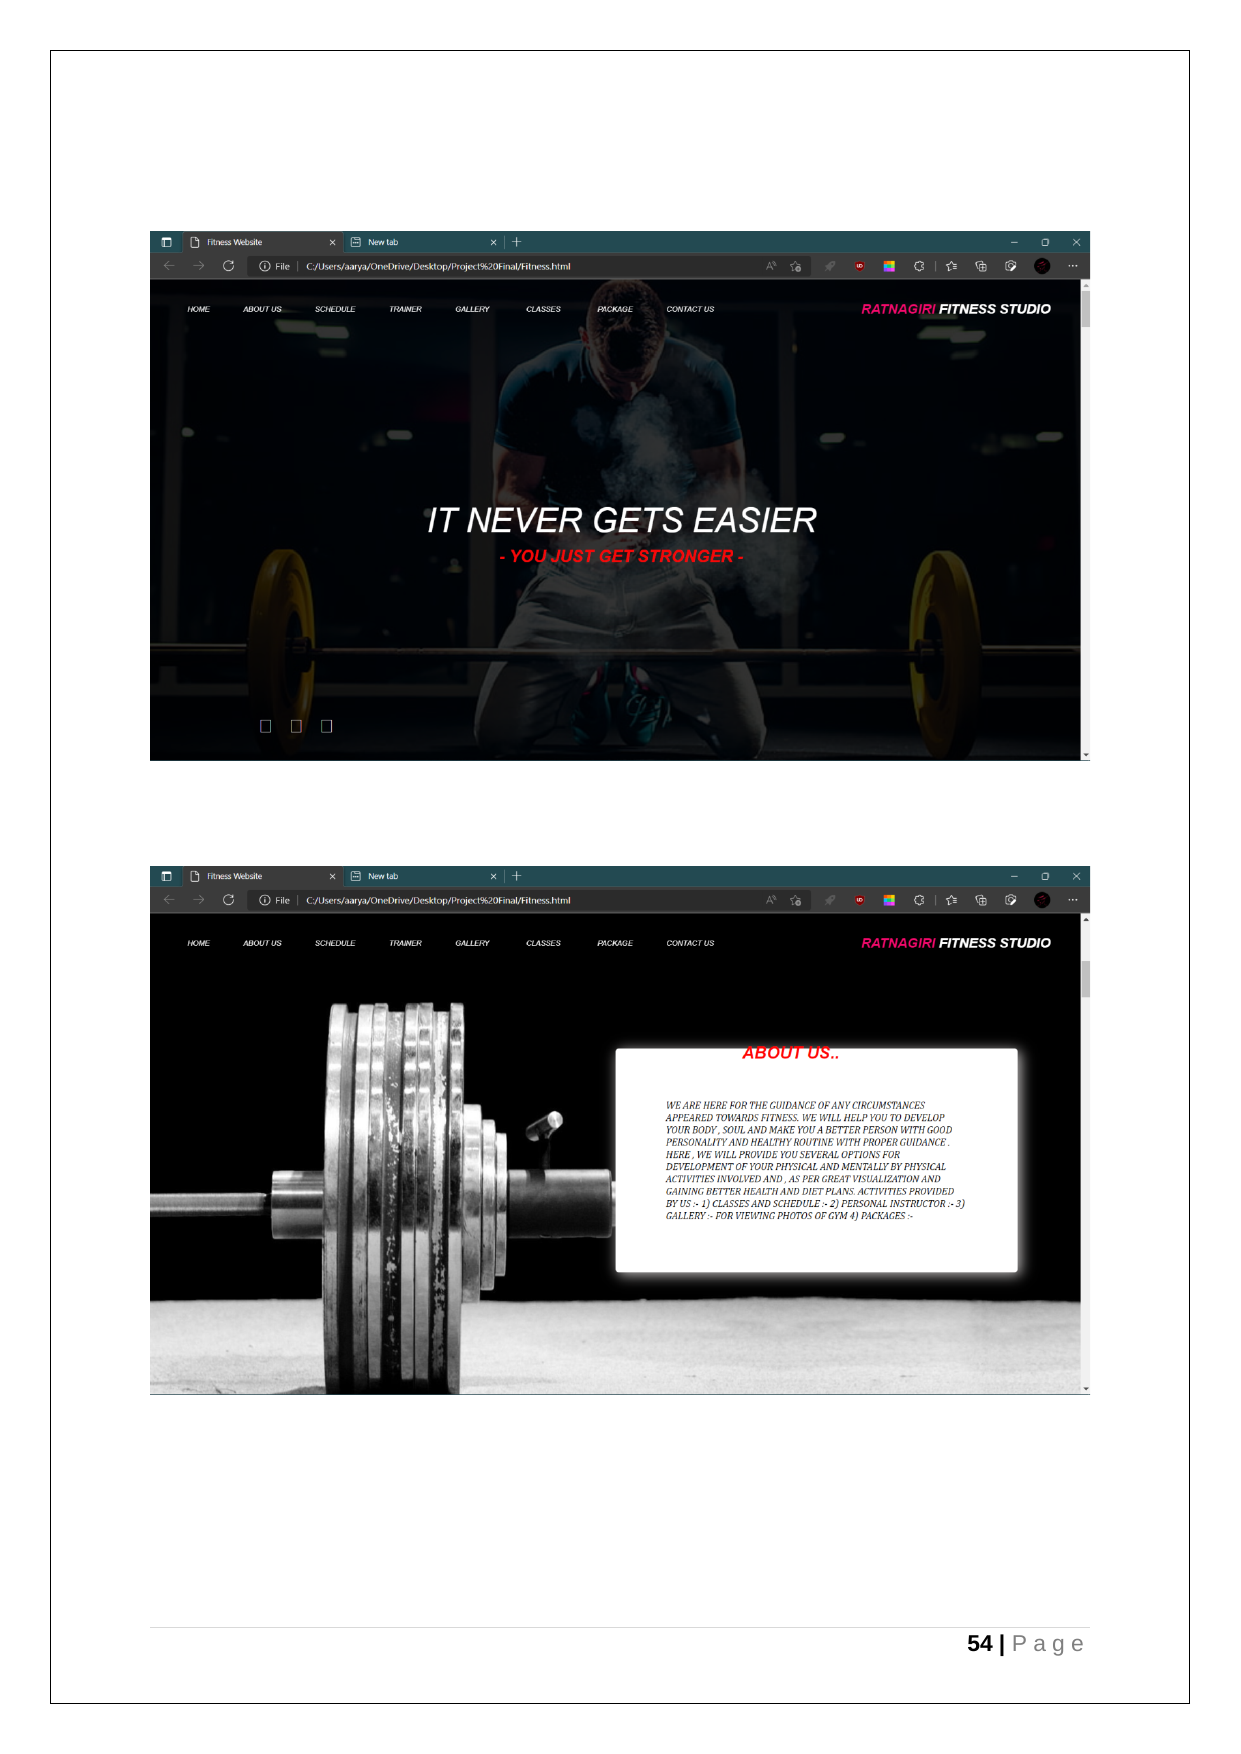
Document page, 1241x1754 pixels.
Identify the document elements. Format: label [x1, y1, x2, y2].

picture [150, 866, 1091, 1395]
picture [150, 231, 1091, 761]
